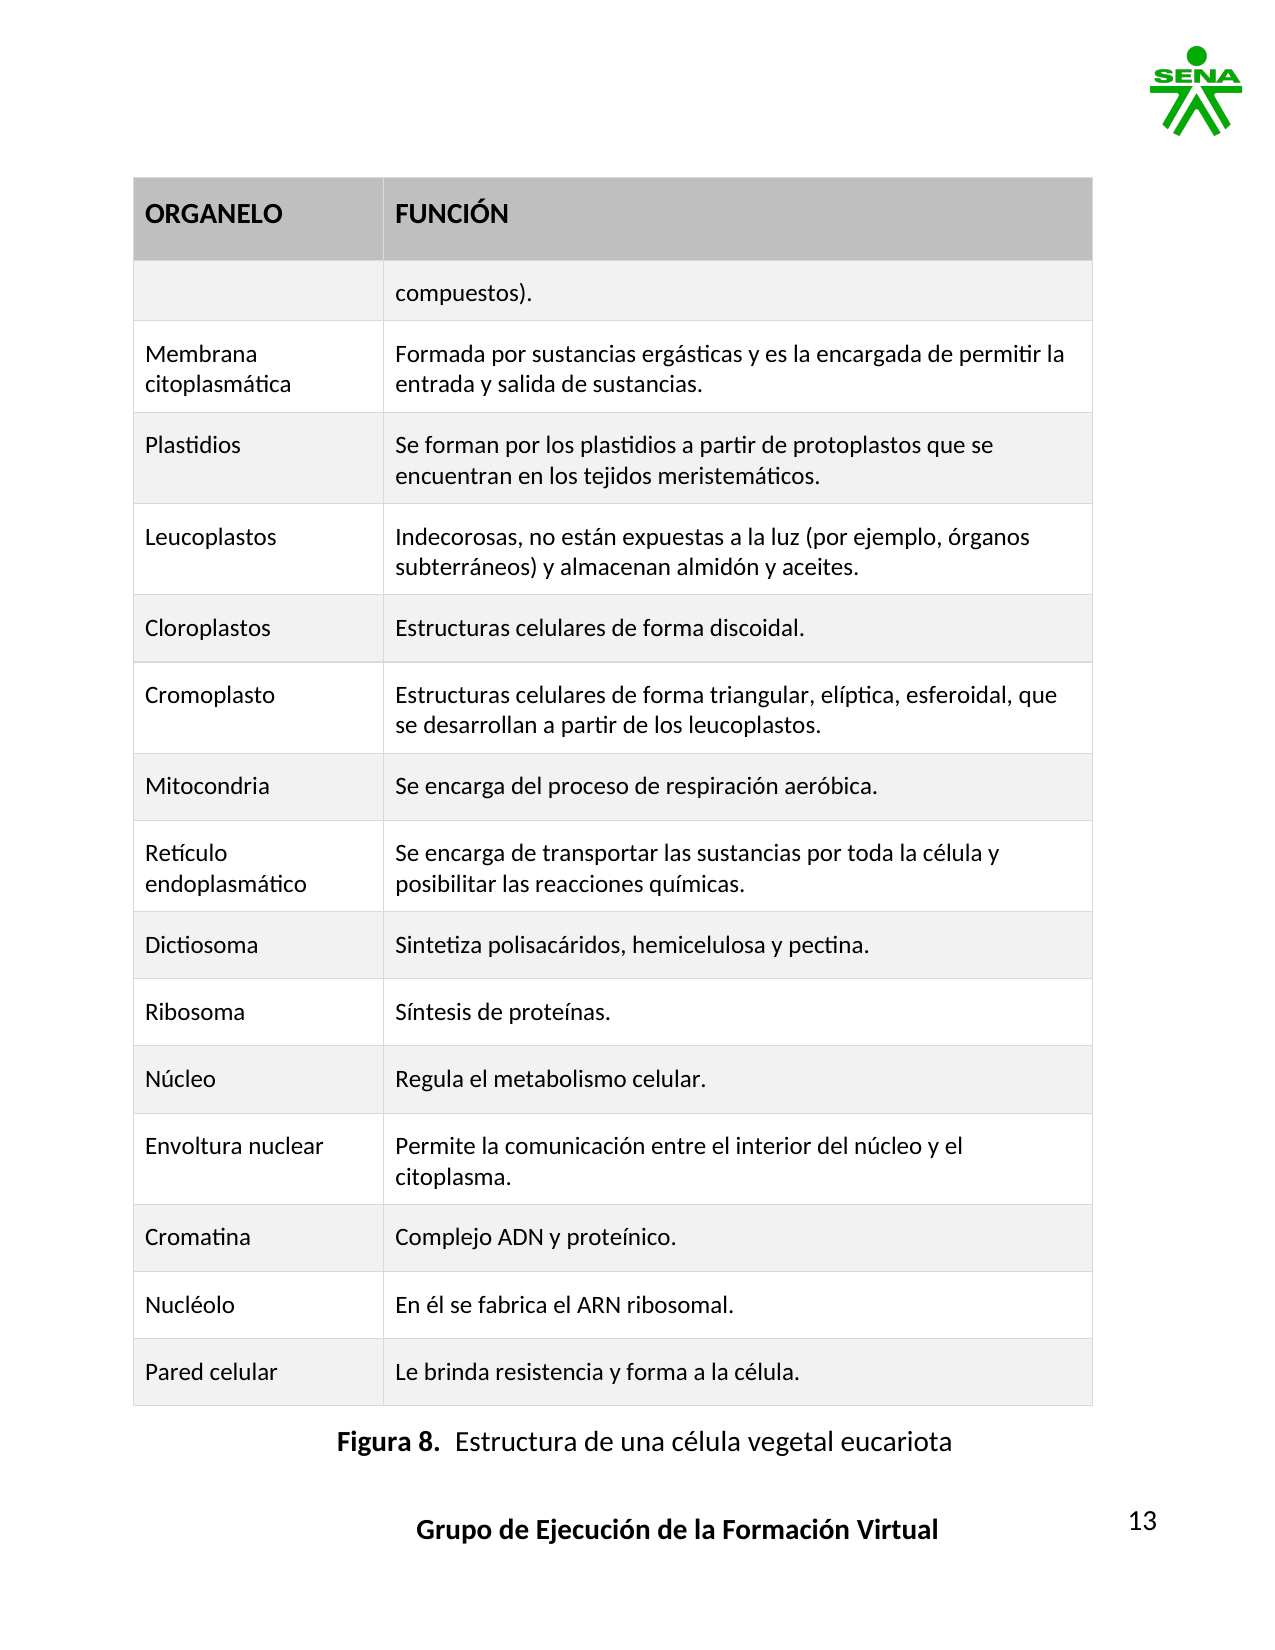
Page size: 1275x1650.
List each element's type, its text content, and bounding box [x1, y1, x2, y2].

table_cell Envoltura nuclear [134, 1114, 383, 1204]
table_cell Síntesis de proteínas. [384, 979, 1092, 1045]
table_cell Retículo endoplasmático [134, 821, 383, 911]
table_header FUNCIÓN [384, 178, 1092, 260]
table_cell Estructuras celulares de forma triangular, elíptica, esferoidal, que se desarrollan a partir de los leucoplastos. [384, 663, 1092, 753]
table_cell Núcleo [134, 1046, 383, 1113]
table_cell Dictiosoma [134, 912, 383, 978]
table_cell Cromatina [134, 1205, 383, 1271]
table_cell Plastidios [134, 413, 383, 503]
table_cell Se encarga de transportar las sustancias por toda la célula y posibilitar las reacciones químicas. [384, 821, 1092, 911]
table_cell Contenido celular ubicado entre el núcleo y la pared celular (aguas, sustancias orgánicas, proteínas, lípidos, sales, organelos y otros compuestos). [384, 261, 1092, 320]
table_cell Formada por sustancias ergásticas y es la encargada de permitir la entrada y salida de sustancias. [384, 321, 1092, 412]
table_cell Cromoplasto [134, 663, 383, 753]
table_cell Citoplasma [134, 261, 383, 320]
table_cell Complejo ADN y proteínico. [384, 1205, 1092, 1271]
table_cell Cloroplastos [134, 595, 383, 661]
picture [1150, 46, 1243, 136]
table_cell Leucoplastos [134, 504, 383, 594]
table_cell En él se fabrica el ARN ribosomal. [384, 1272, 1092, 1338]
table_cell Membrana citoplasmática [134, 321, 383, 412]
table_cell Ribosoma [134, 979, 383, 1045]
table_cell Sintetiza polisacáridos, hemicelulosa y pectina. [384, 912, 1092, 978]
table_cell Se encarga del proceso de respiración aeróbica. [384, 754, 1092, 820]
table_cell Pared celular [134, 1339, 383, 1405]
table_cell Le brinda resistencia y forma a la célula. [384, 1339, 1092, 1405]
table_cell Se forman por los plastidios a partir de protoplastos que se encuentran en los tejidos meristemáticos. [384, 413, 1092, 503]
table_cell Indecorosas, no están expuestas a la luz (por ejemplo, órganos subterráneos) y almacenan almidón y aceites. [384, 504, 1092, 594]
table_cell Estructuras celulares de forma discoidal. [384, 595, 1092, 661]
table_header ORGANELO [134, 178, 383, 260]
table_cell Nucléolo [134, 1272, 383, 1338]
table_cell Permite la comunicación entre el interior del núcleo y el citoplasma. [384, 1114, 1092, 1204]
text Estructura de una célula vegetal eucariota [133, 1423, 1157, 1459]
table_cell Mitocondria [134, 754, 383, 820]
table_cell Regula el metabolismo celular. [384, 1046, 1092, 1113]
